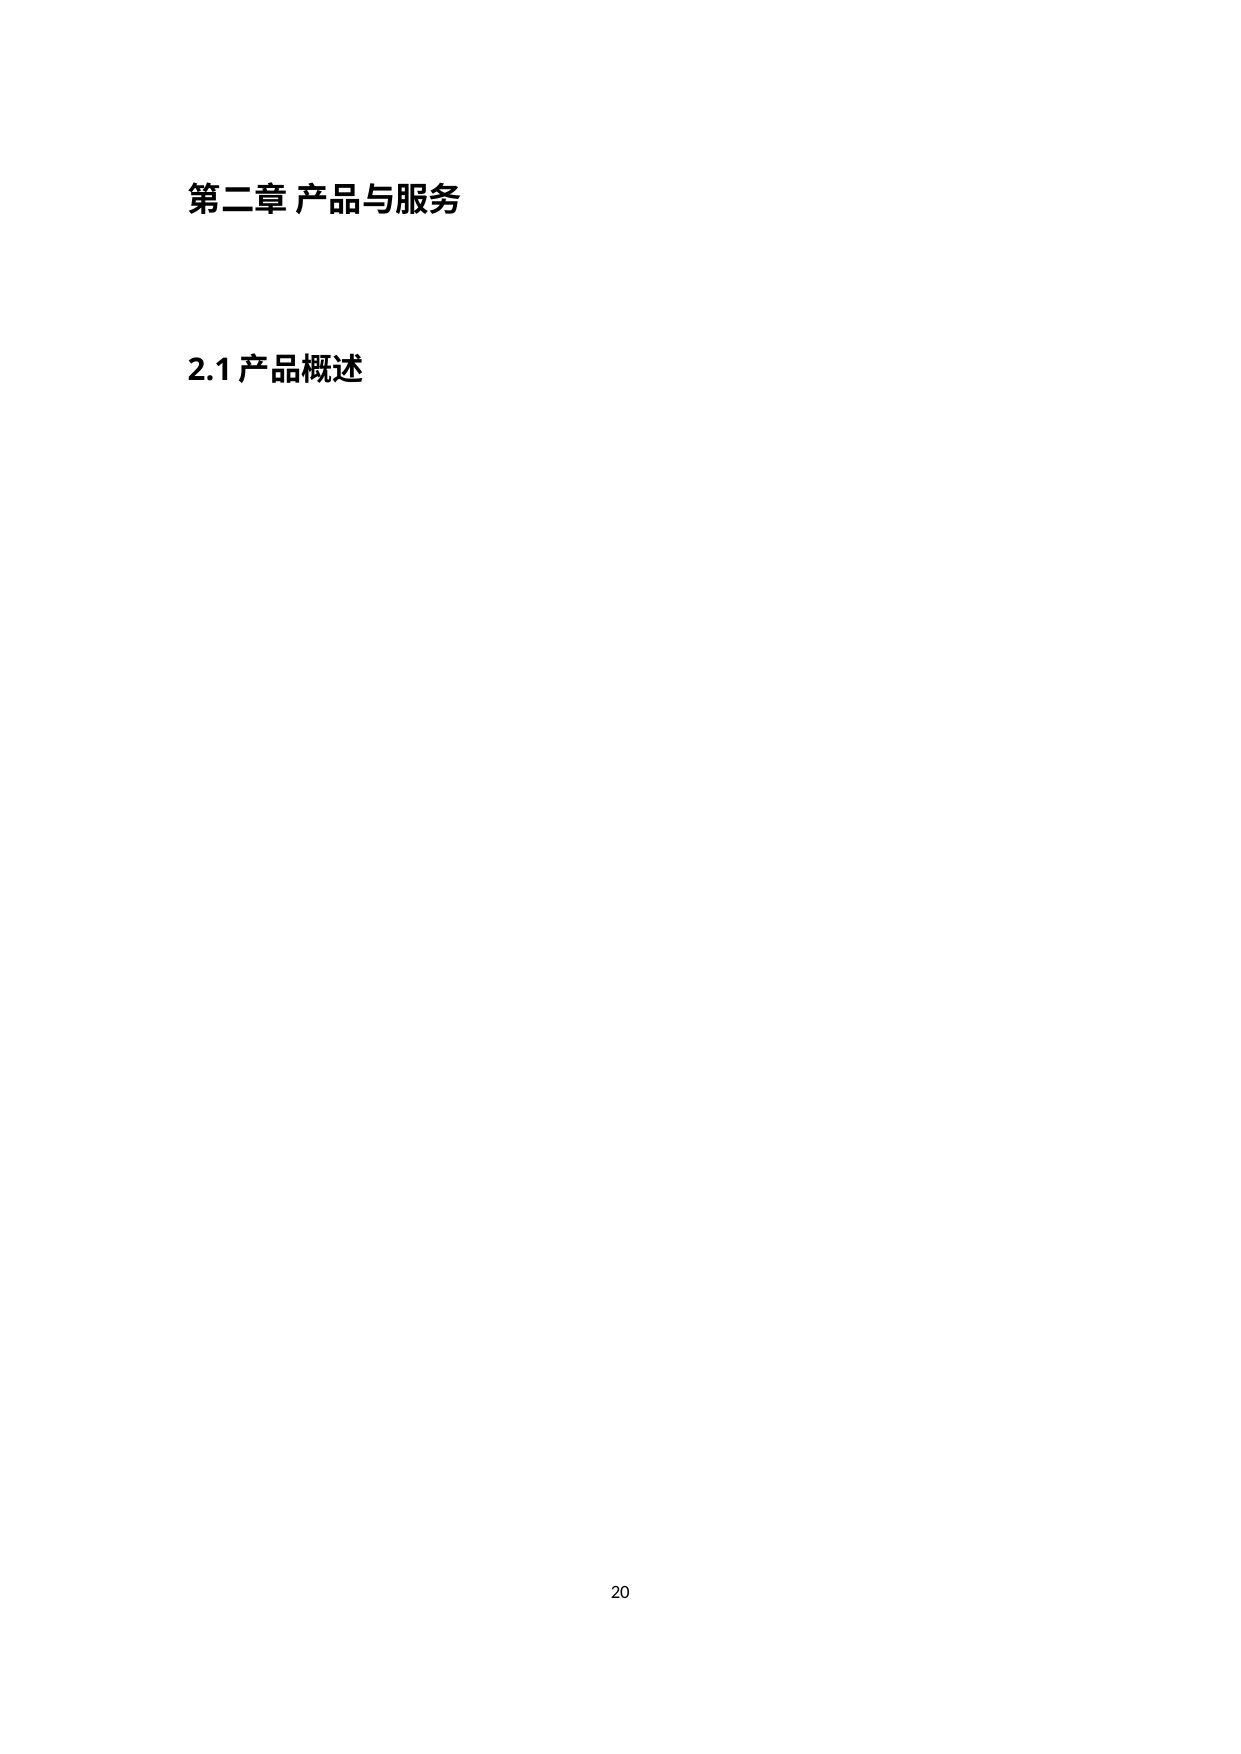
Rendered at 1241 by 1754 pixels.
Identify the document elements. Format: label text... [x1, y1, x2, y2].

subtitle 2.1产品概述 [187, 333, 1053, 401]
subtitle 第二章 产品与服务 [187, 162, 1053, 230]
